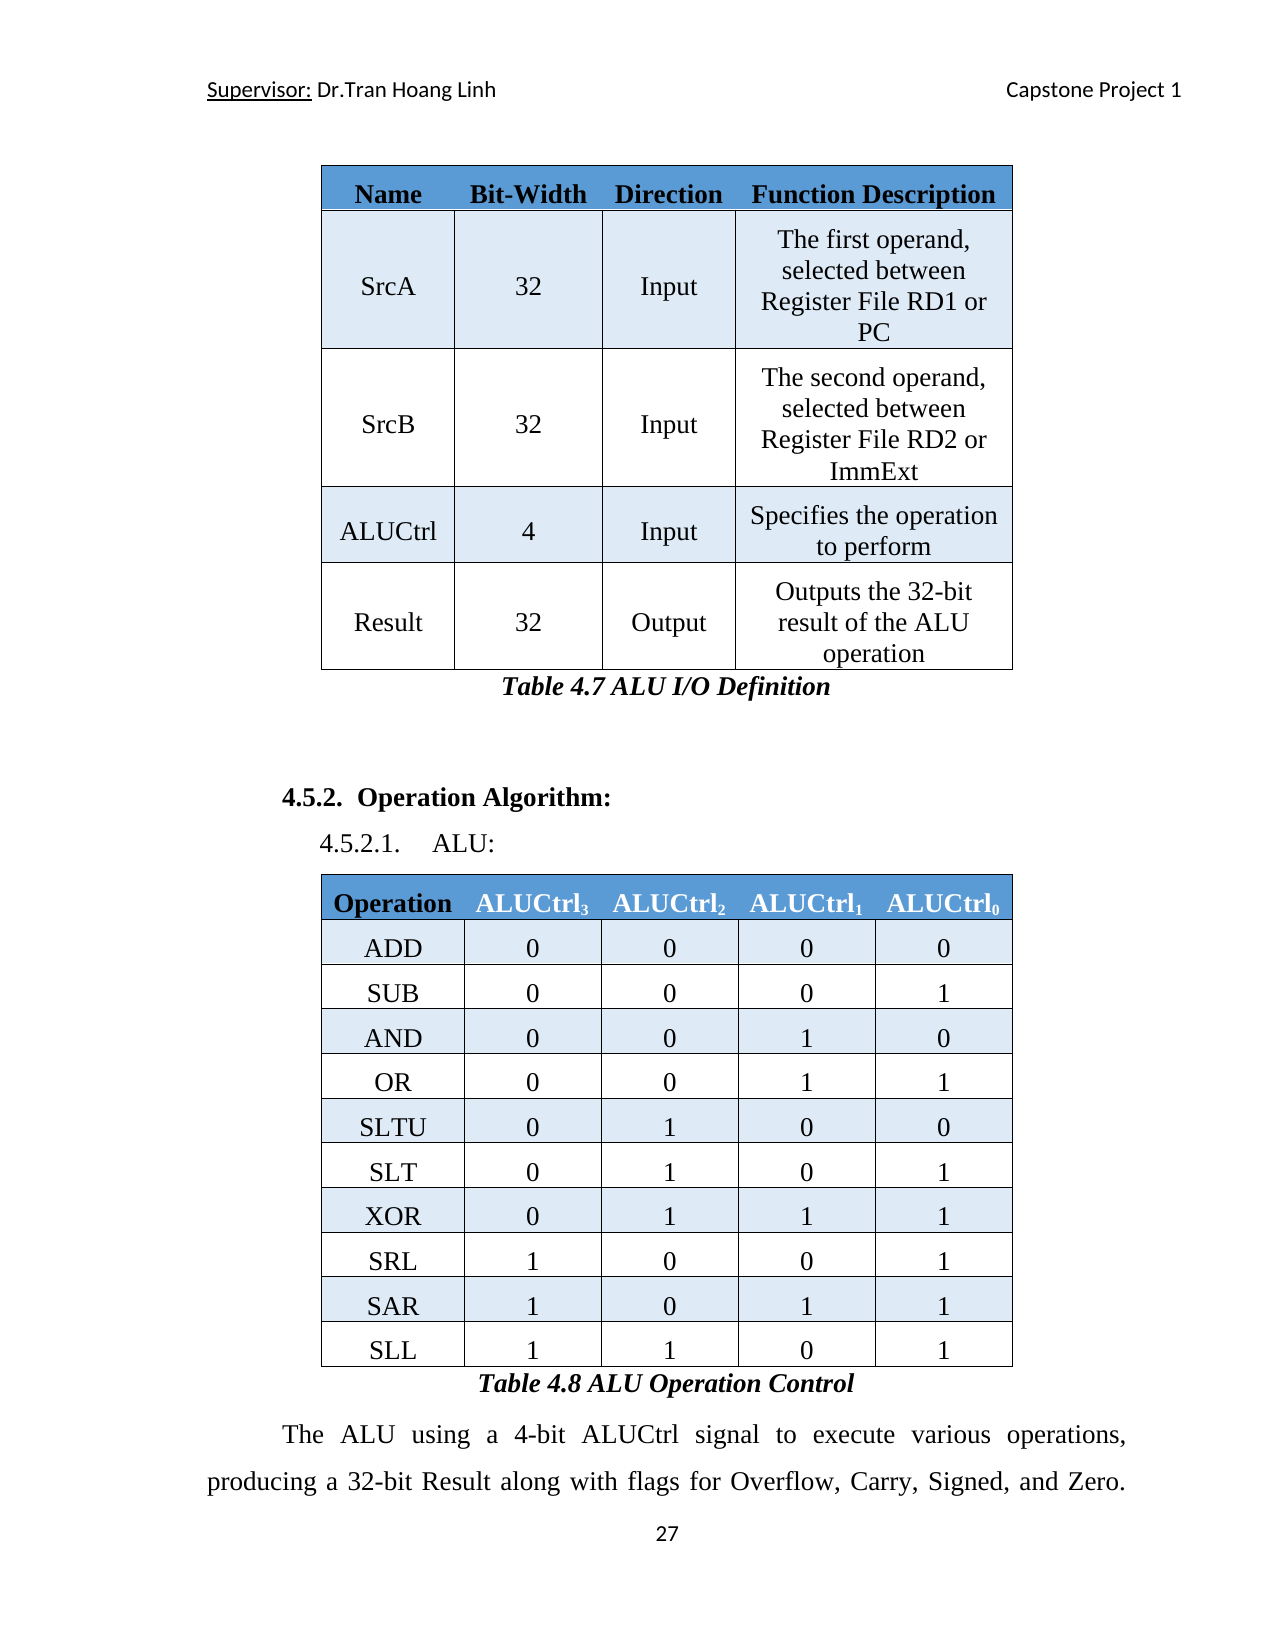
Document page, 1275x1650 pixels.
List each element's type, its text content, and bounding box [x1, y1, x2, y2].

table_cell 1 [602, 1143, 738, 1187]
table_cell 1 [876, 1322, 1012, 1366]
table_cell 1 [739, 1277, 875, 1321]
table_cell 0 [739, 1143, 875, 1187]
table_cell Outputs the 32-bit result of the ALU operation [736, 563, 1012, 668]
table_cell SLL [322, 1322, 464, 1366]
table_cell 32 [455, 349, 602, 486]
table_cell 4 [455, 487, 602, 562]
table_cell SAR [322, 1277, 464, 1321]
table_cell 0 [739, 1233, 875, 1276]
table_cell 0 [876, 1099, 1012, 1142]
table_cell SLTU [322, 1099, 464, 1142]
table_cell 0 [602, 1277, 738, 1321]
list Operation Algorithm: [282, 781, 1127, 812]
table_header ALUCtrl0 [875, 875, 1012, 919]
table_cell OR [322, 1054, 464, 1097]
table_cell 0 [465, 1143, 601, 1187]
table_cell 0 [602, 920, 738, 963]
table_cell 1 [876, 1054, 1012, 1097]
table_header ALUCtrl1 [738, 875, 875, 919]
table_cell 32 [455, 211, 602, 348]
table_header ALUCtrl3 [464, 875, 601, 919]
table_cell 0 [602, 1233, 738, 1276]
table_cell 1 [739, 1054, 875, 1097]
table_cell 1 [876, 965, 1012, 1008]
table_cell 0 [602, 1054, 738, 1097]
table_cell 0 [739, 965, 875, 1008]
table_cell Result [322, 563, 454, 668]
table_cell SrcA [322, 211, 454, 348]
table_cell 1 [465, 1233, 601, 1276]
table_cell 0 [465, 1054, 601, 1097]
table_cell SrcB [322, 349, 454, 486]
table_cell 0 [465, 1188, 601, 1232]
table_cell 0 [465, 1009, 601, 1053]
table_cell SUB [322, 965, 464, 1008]
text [207, 1419, 1127, 1496]
table_cell AND [322, 1009, 464, 1053]
table_cell Output [603, 563, 735, 668]
table_cell 1 [602, 1322, 738, 1366]
table_cell 1 [876, 1188, 1012, 1232]
table_cell 1 [465, 1322, 601, 1366]
table_header ALUCtrl2 [601, 875, 738, 919]
table_cell 0 [602, 1009, 738, 1053]
table_header Name [322, 166, 454, 209]
table_cell 0 [739, 1322, 875, 1366]
table_cell 1 [465, 1277, 601, 1321]
table_cell ALUCtrl [322, 487, 454, 562]
table_cell 0 [739, 920, 875, 963]
table_cell 1 [739, 1009, 875, 1053]
table_cell 1 [876, 1143, 1012, 1187]
table_cell 0 [465, 920, 601, 963]
table_cell The second operand, selected between Register File RD2 or ImmExt [736, 349, 1012, 486]
table_header Direction [602, 166, 735, 209]
table_cell 0 [739, 1099, 875, 1142]
table_cell SRL [322, 1233, 464, 1276]
table_cell 0 [465, 1099, 601, 1142]
list ALU: [319, 827, 1127, 858]
table_header Operation [322, 875, 464, 919]
table_cell 0 [602, 965, 738, 1008]
table_cell Input [603, 349, 735, 486]
table_cell ADD [322, 920, 464, 963]
table_cell 1 [602, 1099, 738, 1142]
table_cell Input [603, 487, 735, 562]
table_cell 1 [876, 1233, 1012, 1276]
table_cell 1 [602, 1188, 738, 1232]
table_cell XOR [322, 1188, 464, 1232]
table_cell 0 [876, 1009, 1012, 1053]
table_cell 0 [876, 920, 1012, 963]
table_cell 32 [455, 563, 602, 668]
table_cell 1 [739, 1188, 875, 1232]
table_cell 0 [465, 965, 601, 1008]
table_cell The first operand, selected between Register File RD1 or PC [736, 211, 1012, 348]
table_header Function Description [735, 166, 1012, 209]
table_cell 1 [876, 1277, 1012, 1321]
table_cell SLT [322, 1143, 464, 1187]
table_header Bit-Width [454, 166, 602, 209]
table_cell Input [603, 211, 735, 348]
table_cell Specifies the operation to perform [736, 487, 1012, 562]
